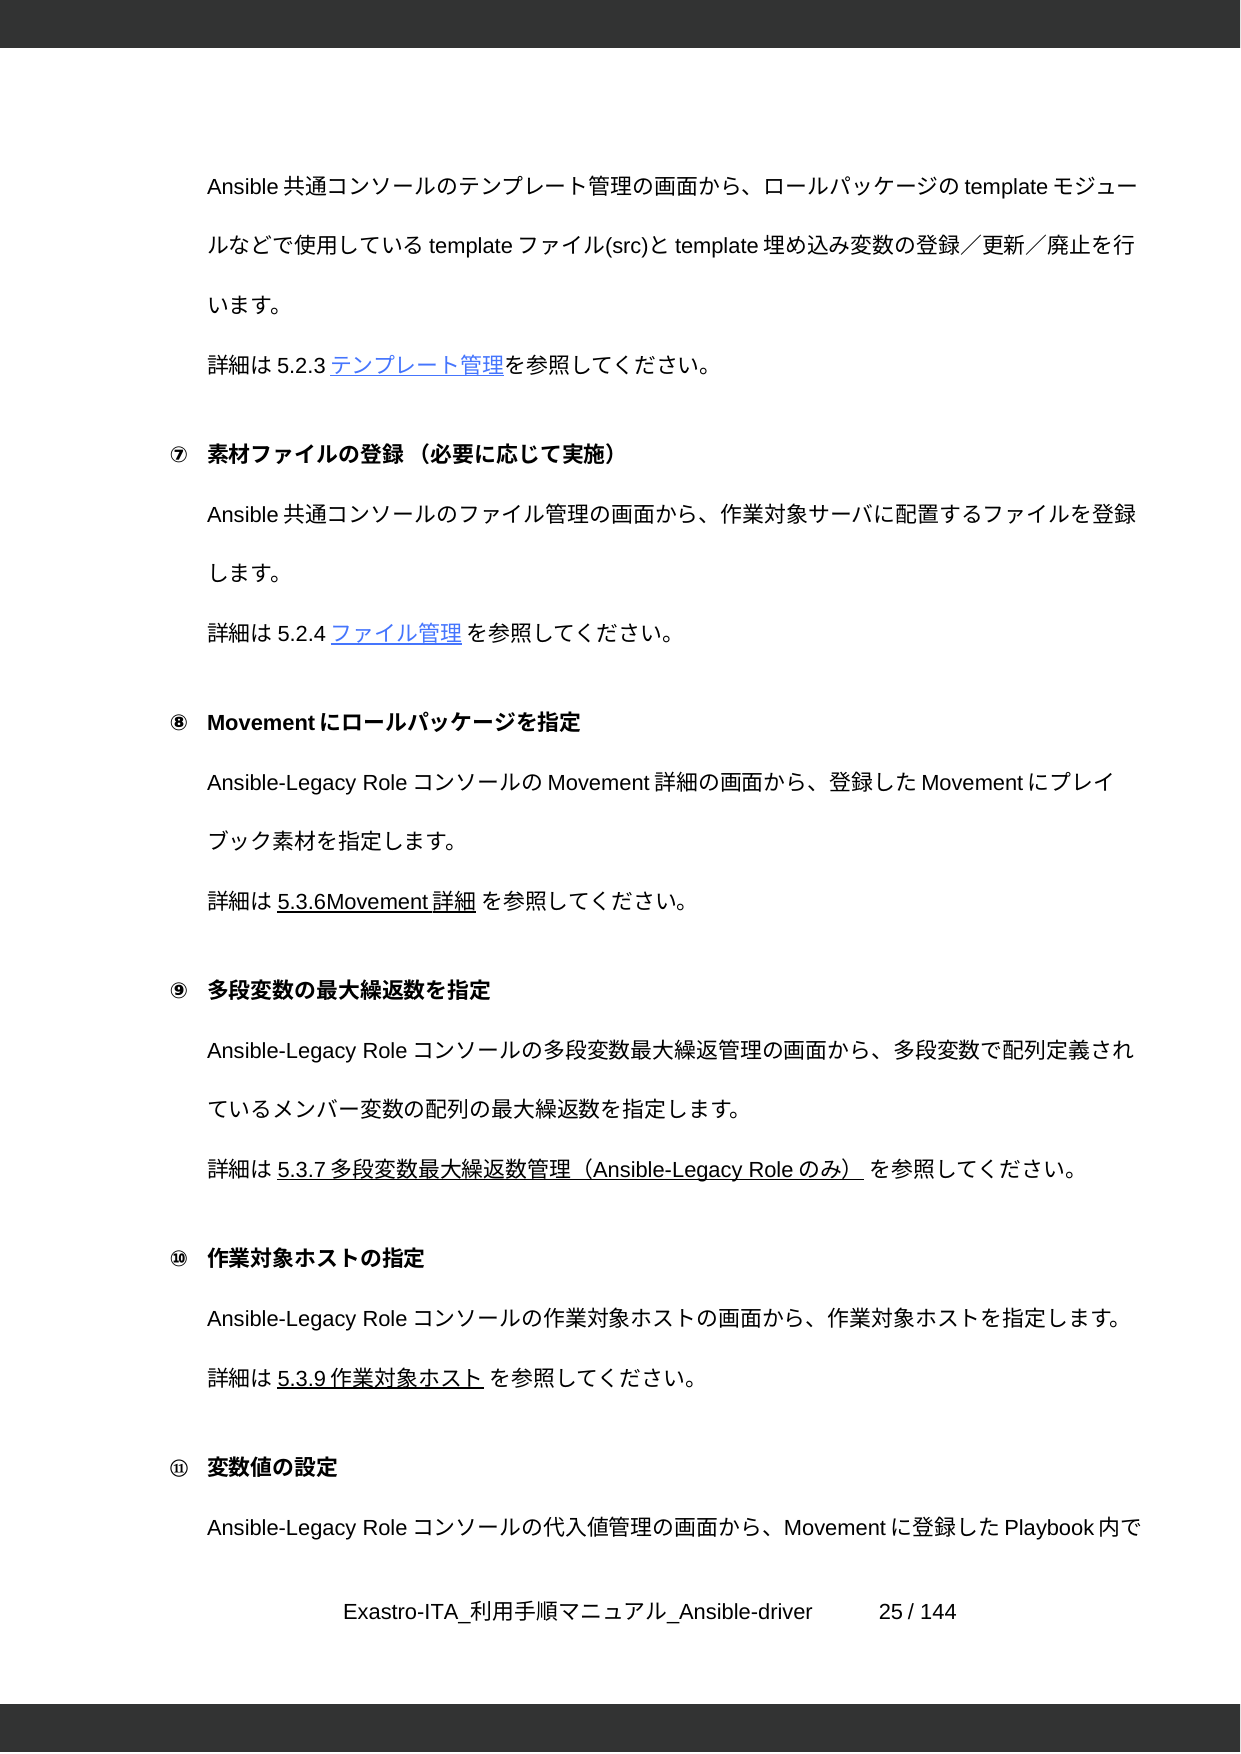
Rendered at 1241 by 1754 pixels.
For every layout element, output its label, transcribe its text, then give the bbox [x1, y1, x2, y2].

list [169, 1436, 1152, 1555]
list Ansible共通コンソールのファイル管理の画面から、作業対象サーバに配置するファイルを登録します。 [207, 483, 1152, 602]
list Movementにロールパッケージを指定 [169, 691, 1152, 751]
list 詳細は 5.3.7多段変数最大繰返数管理（Ansible-Legacy Roleのみ） を参照してください。 [207, 1138, 1152, 1198]
list 詳細は 5.2.4ファイル管理 を参照してください。 [207, 602, 1152, 661]
list 詳細は5.2.3テンプレート管理を参照してください。 [207, 334, 1152, 393]
list 作業対象ホストの指定 Ansible-Legacy Roleコンソールの作業対象ホストの画面から、作業対象ホストを指定します。 詳細は 5.3.9作業対象ホスト を参照してください。 [169, 1227, 1152, 1406]
list 素材ファイルの登録 （必要に応じて実施） [169, 423, 1152, 483]
list Ansible-Legacy RoleコンソールのMovement詳細の画面から、登録したMovementにプレイブック素材を指定します。 [207, 751, 1152, 870]
list Ansible共通コンソールのテンプレート管理の画面から、ロールパッケージのtemplateモジュールなどで使用しているtemplateファイル(src)とtemplate埋め込み変数の登録／更新／廃止を行います。 [207, 155, 1152, 334]
picture [0, 0, 1241, 48]
list 詳細は 5.3.6Movement詳細 を参照してください。 [207, 870, 1152, 929]
picture [0, 1704, 1241, 1752]
list 多段変数の最大繰返数を指定 Ansible-Legacy Roleコンソールの多段変数最大繰返管理の画面から、多段変数で配列定義されているメンバー変数の配列の最大繰返数を指定します。 [169, 959, 1152, 1138]
